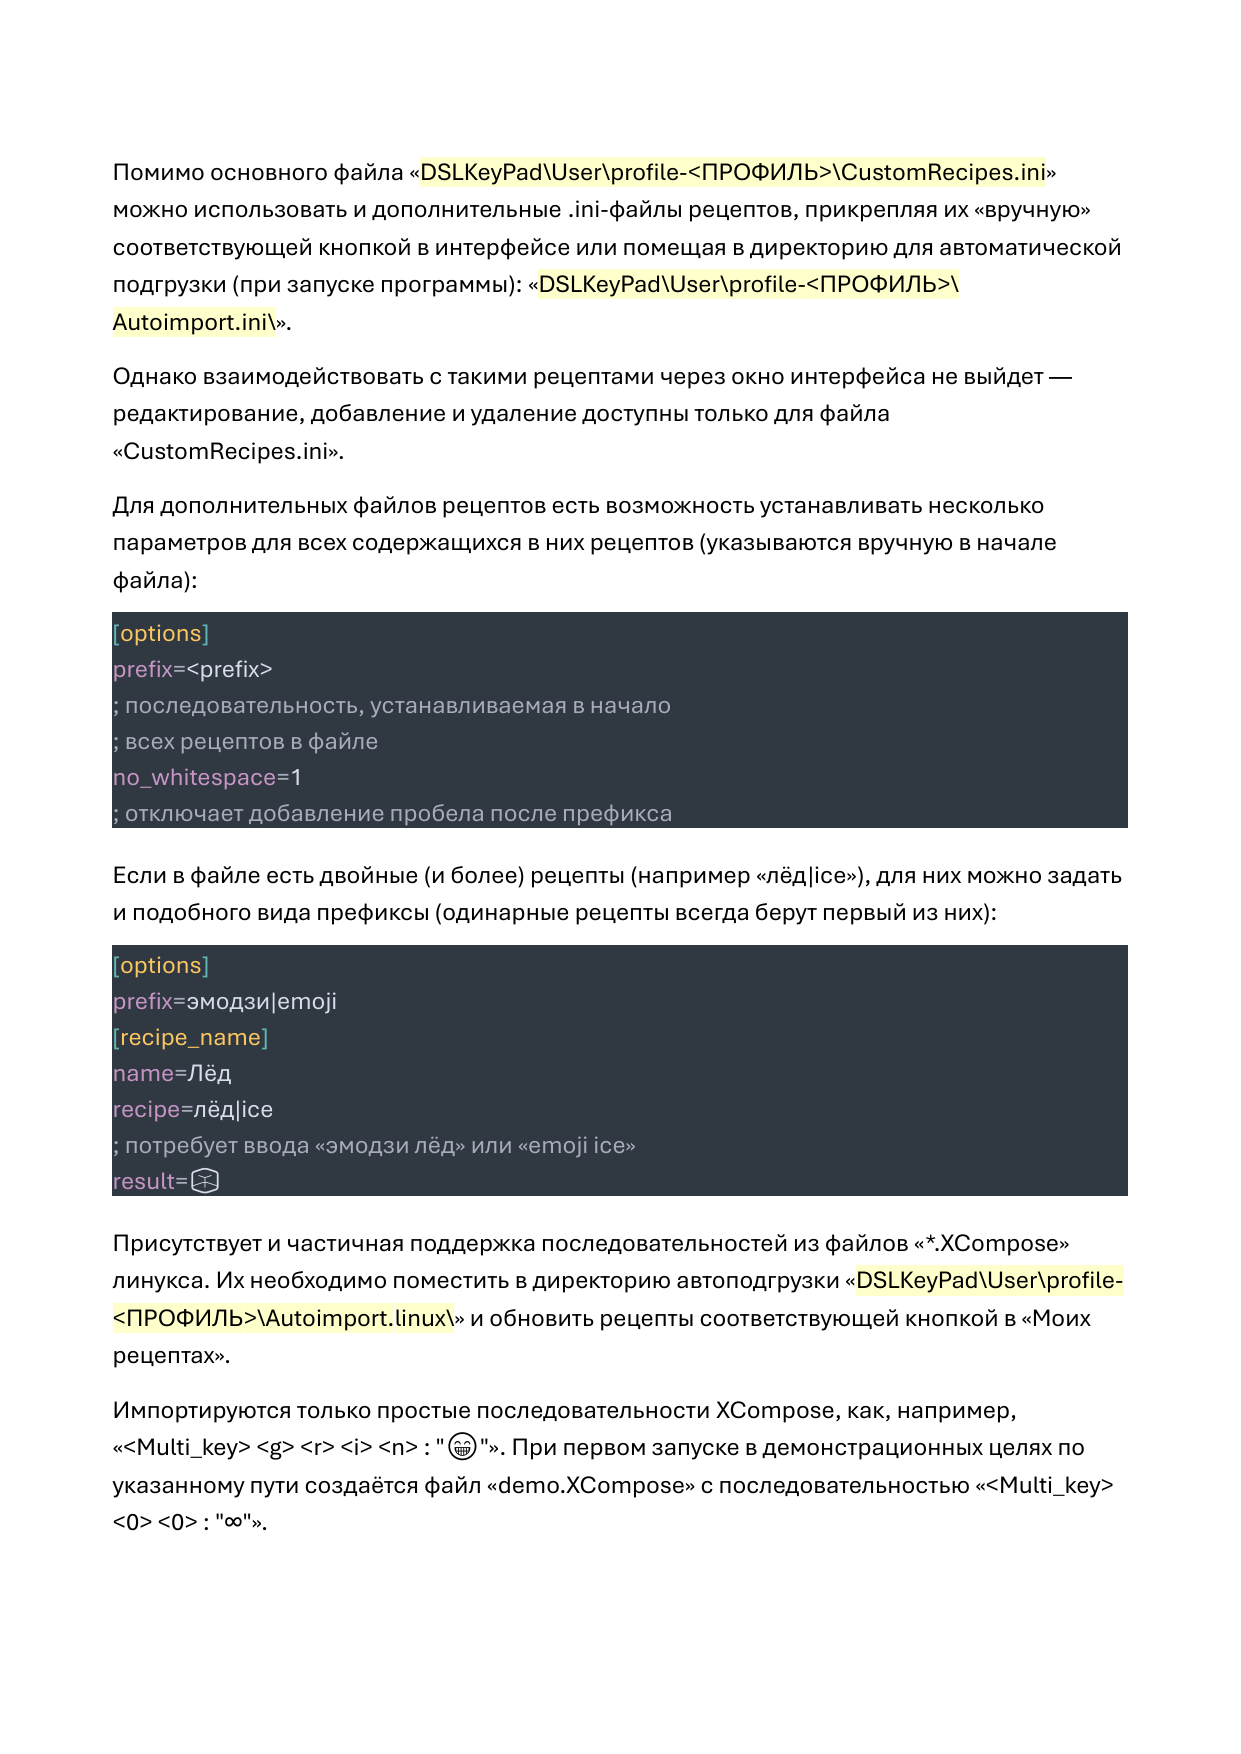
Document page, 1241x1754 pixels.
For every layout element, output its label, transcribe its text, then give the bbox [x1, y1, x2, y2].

text Однако взаимодействовать с такими рецептами через окно интерфейса не выйдет — редактирование, добавление и удаление доступны только для файла «CustomRecipes.ini». [112, 354, 1128, 467]
text recipe=лёд|ice [112, 1088, 1128, 1124]
text ; всех рецептов в файле [112, 720, 1128, 756]
text Если в файле есть двойные (и более) рецепты (например «лёд|ice»), для них можно задать и подобного вида префиксы (одинарные рецепты всегда берут первый из них): [112, 853, 1128, 928]
text ; последовательность, устанавливаемая в начало [112, 684, 1128, 720]
text Для дополнительных файлов рецептов есть возможность устанавливать несколько параметров для всех содержащихся в них рецептов (указываются вручную в начале файла): [112, 483, 1128, 596]
text prefix=эмодзи|emoji [112, 981, 1128, 1017]
text Импортируются только простые последовательности XCompose, как, например, «<Multi_key> <g> <r> <i> <n> : "😁"». При первом запуске в демонстрационных целях по указанному пути создаётся файл «demo.XCompose» с последовательностью «<Multi_key> <0> <0> : "∞"». [112, 1388, 1128, 1538]
text [options] [112, 612, 1128, 648]
text prefix=<prefix> [112, 648, 1128, 684]
text result=🧊 [112, 1160, 1128, 1196]
text name=Лёд [112, 1053, 1128, 1088]
text Присутствует и частичная поддержка последовательностей из файлов «*.XCompose» линукса. Их необходимо поместить в директорию автоподгрузки «DSLKeyPad\User\profile-<ПРОФИЛЬ>\Autoimport.linux\» и обновить рецепты соответствующей кнопкой в «Моих рецептах». [112, 1221, 1128, 1371]
text no_whitespace=1 [112, 756, 1128, 792]
text [options] [112, 945, 1128, 981]
text Помимо основного файла «DSLKeyPad\User\profile-<ПРОФИЛЬ>\CustomRecipes.ini» можно использовать и дополнительные .ini-файлы рецептов, прикрепляя их «вручную» соответствующей кнопкой в интерфейсе или помещая в директорию для автоматической подгрузки (при запуске программы): «DSLKeyPad\User\profile-<ПРОФИЛЬ>\Autoimport.ini\». [112, 150, 1128, 337]
text ; потребует ввода «эмодзи лёд» или «emoji ice» [112, 1124, 1128, 1160]
text [recipe_name] [112, 1017, 1128, 1053]
text ; отключает добавление пробела после префикса [112, 792, 1128, 828]
